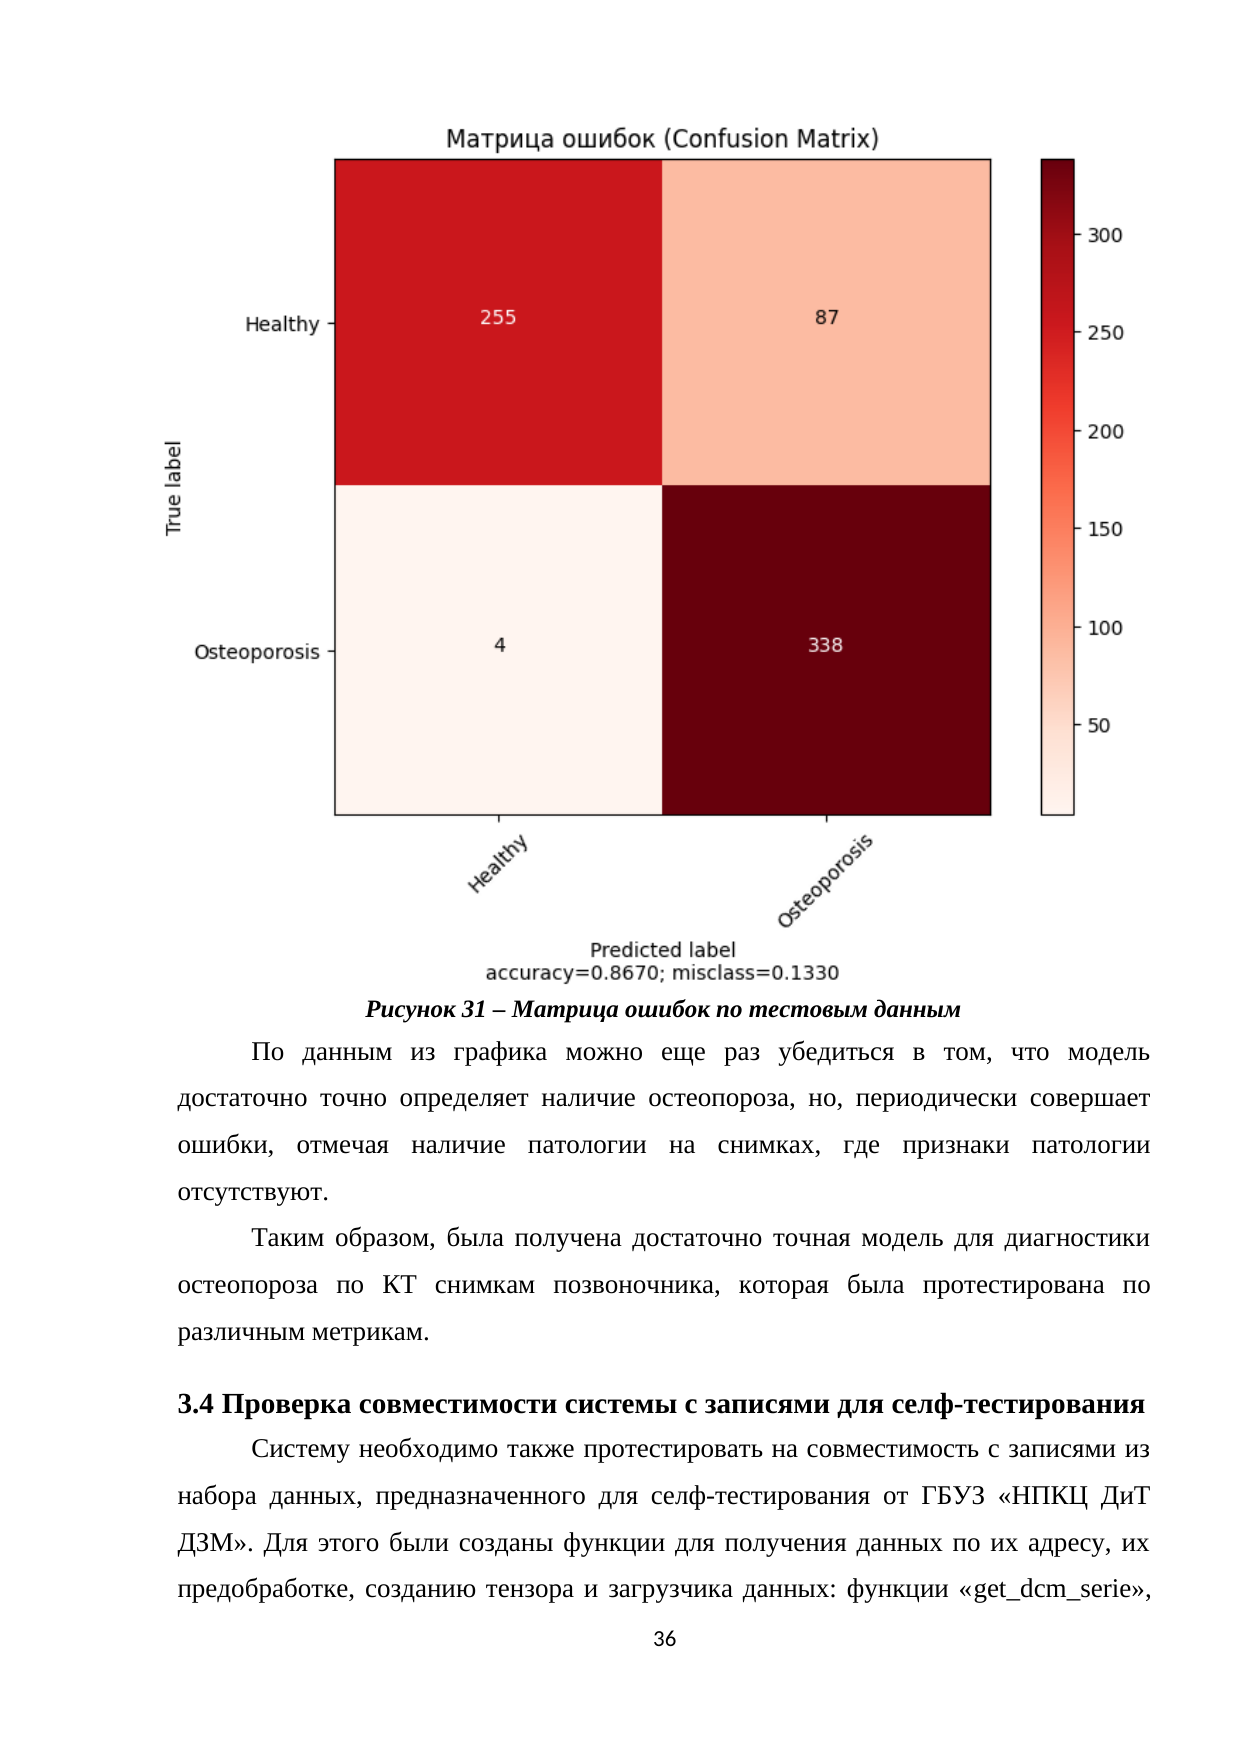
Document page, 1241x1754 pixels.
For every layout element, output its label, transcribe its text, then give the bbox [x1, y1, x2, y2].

text Рисунок 31 – Матрица ошибок по тестовым данным [177, 994, 1152, 1022]
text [177, 1433, 1152, 1604]
text По данным из графика можно еще раз убедиться в том, что модель достаточно точно определяет наличие остеопороза, но, периодически совершает ошибки, отмечая наличие патологии на снимках, где признаки патологии отсутствуют. [177, 1035, 1152, 1206]
picture [155, 118, 1130, 994]
text Таким образом, была получена достаточно точная модель для диагностики остеопороза по КТ снимкам позвоночника, которая была протестирована по различным метрикам. [177, 1222, 1152, 1346]
list Проверка совместимости системы с записями для селф-тестирования [177, 1387, 1152, 1420]
